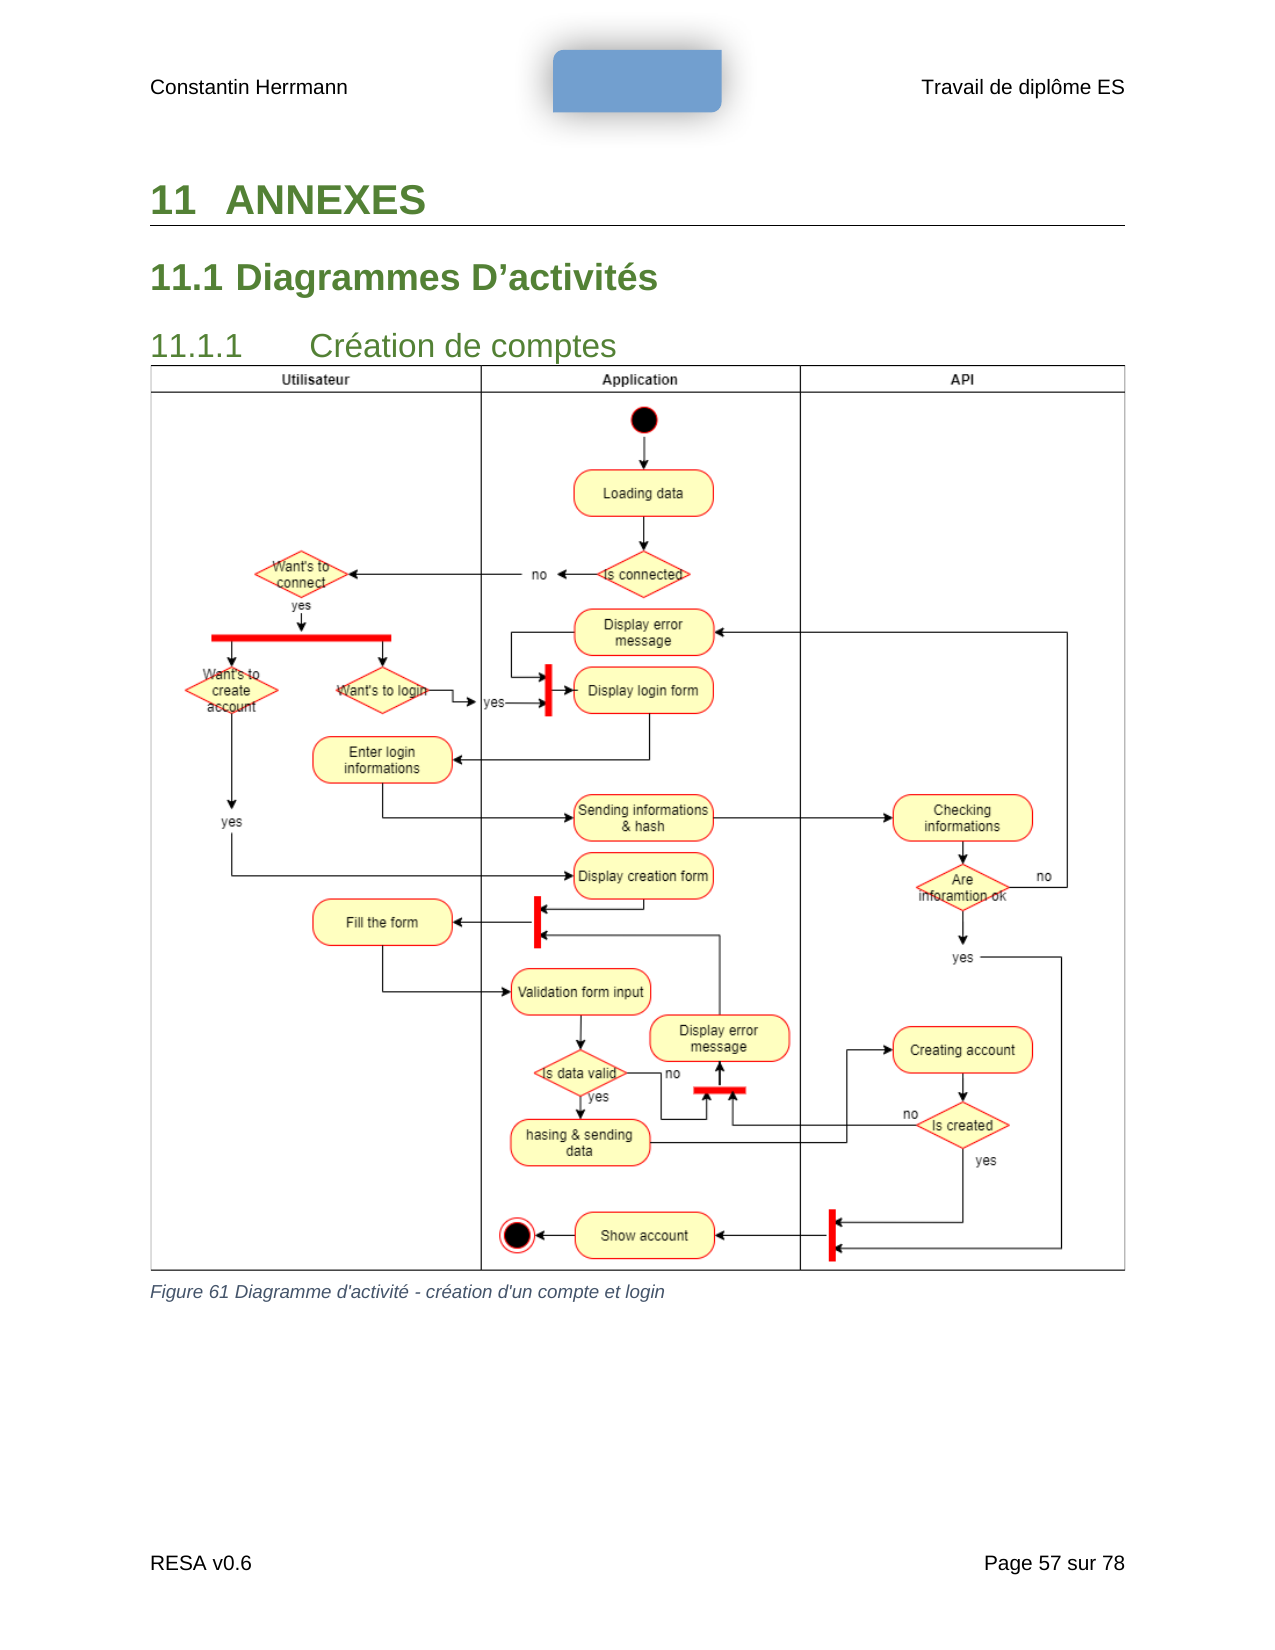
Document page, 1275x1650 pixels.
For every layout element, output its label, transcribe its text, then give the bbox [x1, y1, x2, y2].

picture [150, 365, 1125, 1272]
subtitle ANNEXES [150, 175, 1125, 225]
subtitle Diagrammes D’activités [150, 255, 1125, 298]
subtitle Création de comptes [150, 326, 1125, 365]
